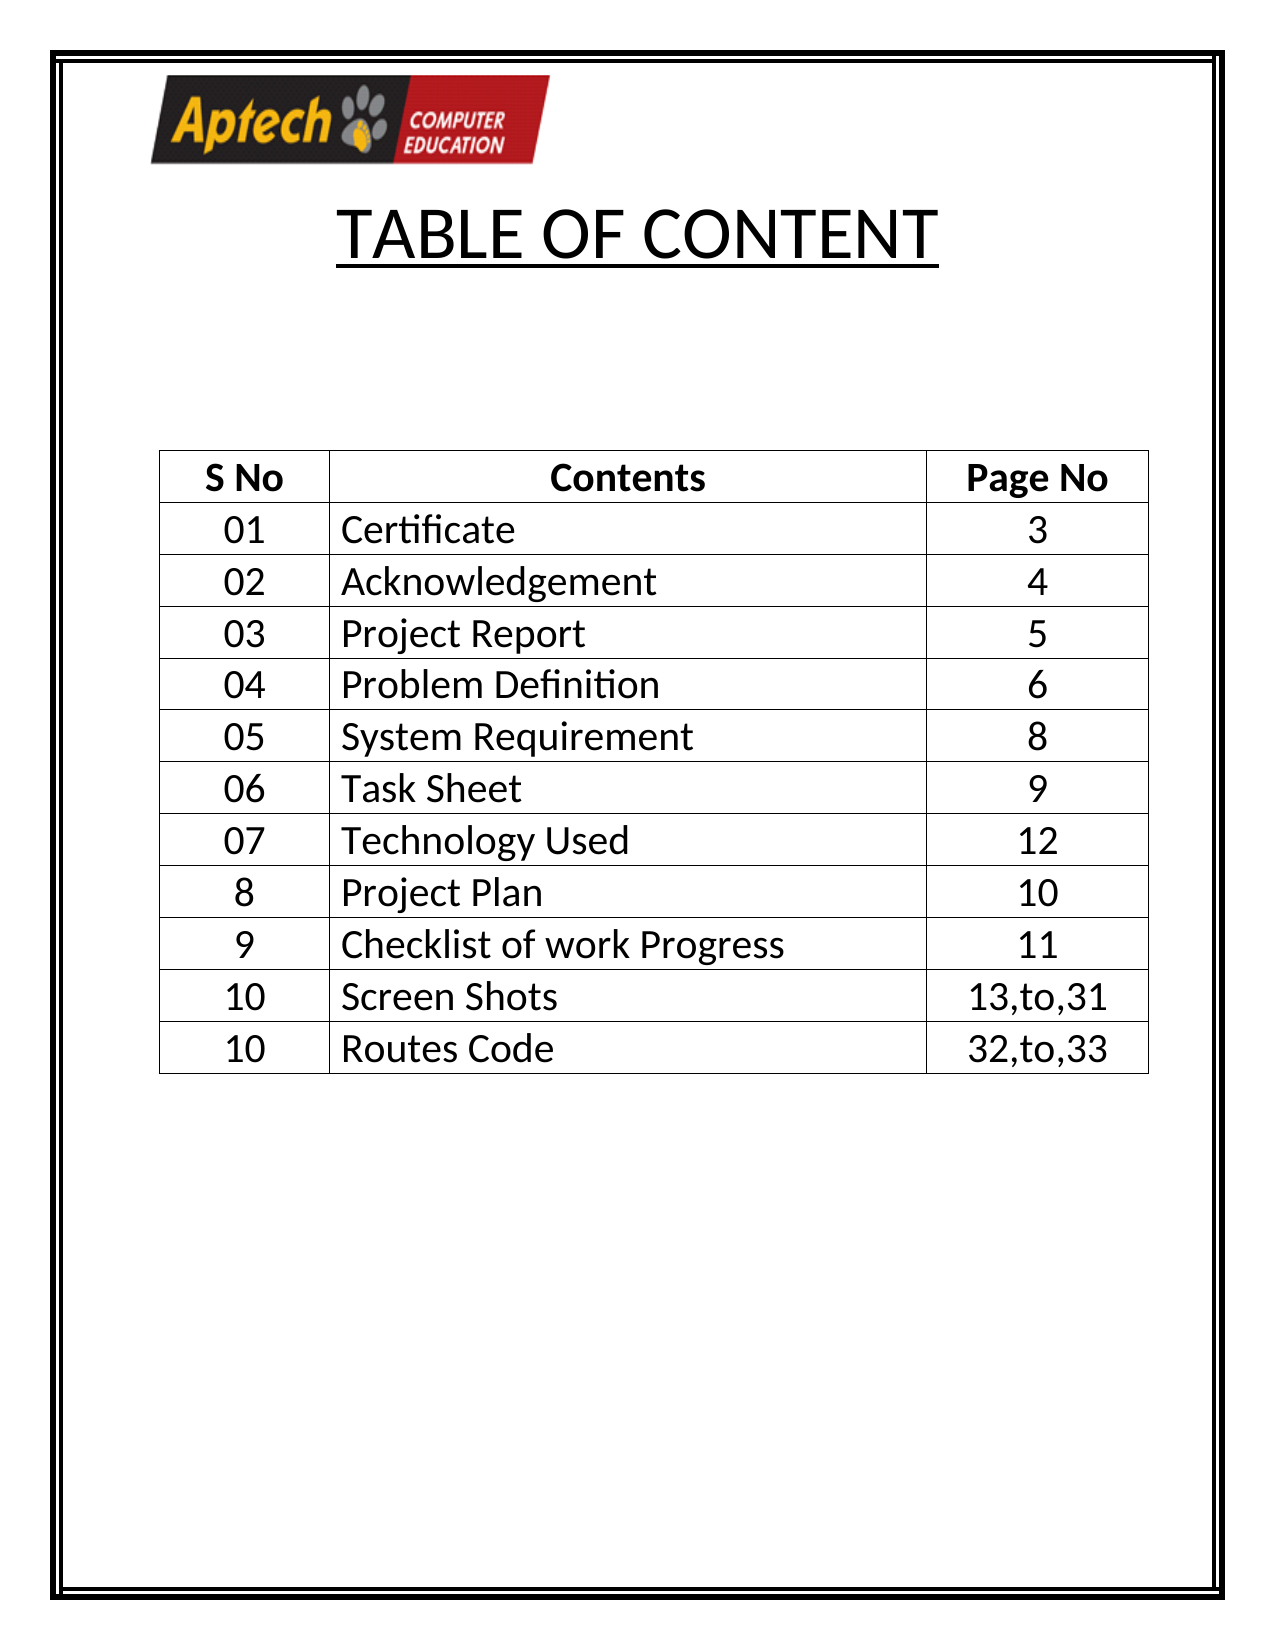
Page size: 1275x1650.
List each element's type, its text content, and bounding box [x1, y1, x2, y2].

table_cell Task Sheet [330, 762, 926, 813]
table_cell 10 [160, 970, 329, 1021]
table_cell Technology Used [330, 814, 926, 865]
table_cell 02 [160, 555, 329, 606]
table_cell 5 [927, 607, 1148, 657]
table_cell 12 [927, 814, 1148, 865]
table_cell Project Report [330, 607, 926, 657]
table_cell Checklist of work Progress [330, 918, 926, 969]
text TABLE OF CONTENT [150, 186, 1125, 277]
table_cell 03 [160, 607, 329, 657]
table_cell 05 [160, 710, 329, 761]
table_cell 01 [160, 503, 329, 554]
table_cell 07 [160, 814, 329, 865]
table_header S No [160, 451, 329, 502]
table_cell System Requirement [330, 710, 926, 761]
table_cell 8 [927, 710, 1148, 761]
table_cell 10 [927, 866, 1148, 917]
table_cell Project Plan [330, 866, 926, 917]
table_header Contents [330, 451, 926, 502]
table_cell 4 [927, 555, 1148, 606]
table_cell 11 [927, 918, 1148, 969]
table_cell 06 [160, 762, 329, 813]
table_cell 32,to,33 [927, 1022, 1148, 1072]
table_cell 6 [927, 659, 1148, 709]
table_cell Screen Shots [330, 970, 926, 1021]
table_cell 13,to,31 [927, 970, 1148, 1021]
table_cell Acknowledgement [330, 555, 926, 606]
table_cell 04 [160, 659, 329, 709]
picture [150, 75, 571, 186]
table_cell 10 [160, 1022, 329, 1072]
table_cell 9 [927, 762, 1148, 813]
table_cell Routes Code [330, 1022, 926, 1072]
table_header Page No [927, 451, 1148, 502]
table_cell 3 [927, 503, 1148, 554]
table_cell 8 [160, 866, 329, 917]
table_cell Problem Definition [330, 659, 926, 709]
table_cell Certificate [330, 503, 926, 554]
table_cell 9 [160, 918, 329, 969]
